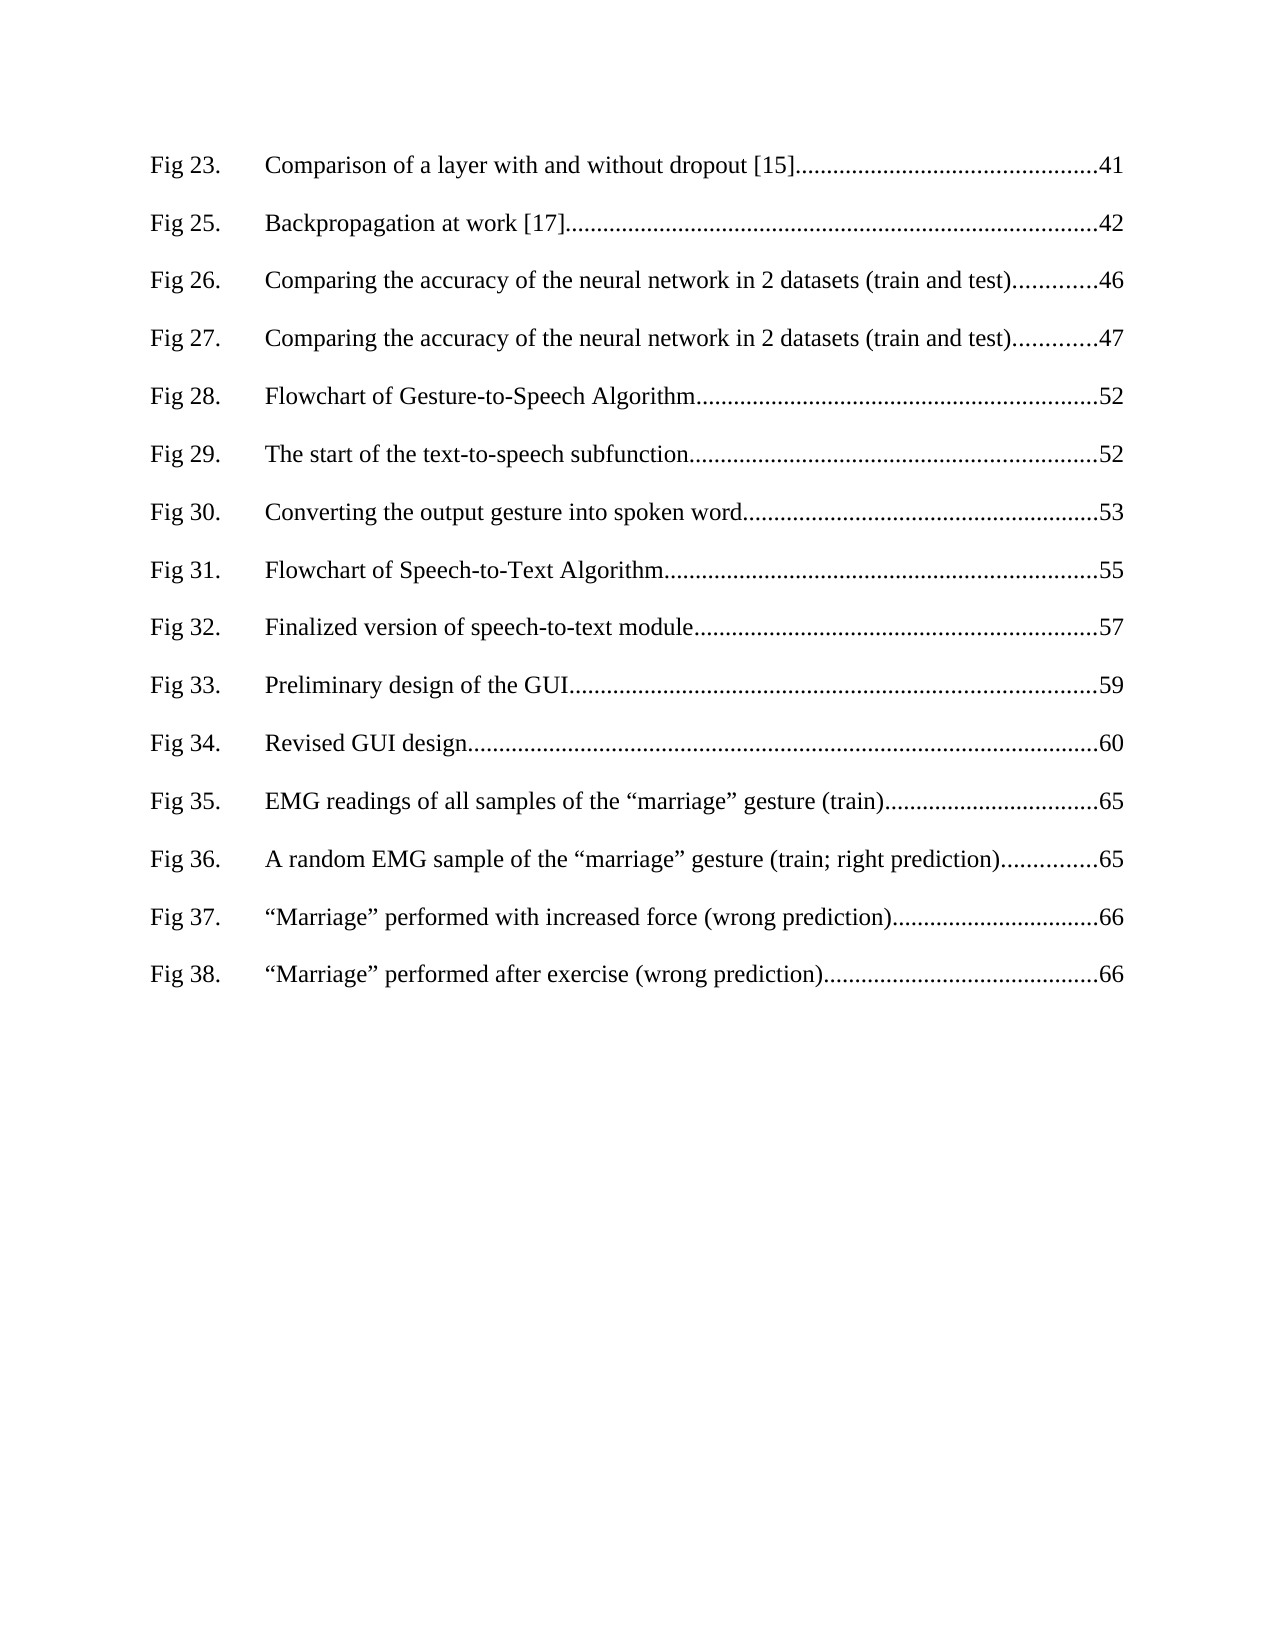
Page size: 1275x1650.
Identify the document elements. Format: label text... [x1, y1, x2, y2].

text Fig 30. Converting the output gesture into spoken word 53 [150, 497, 1125, 526]
text Fig 28. Flowchart of Gesture-to-Speech Algorithm 52 [150, 381, 1125, 410]
text Fig 38. “Marriage” performed after exercise (wrong prediction) 66 [150, 959, 1125, 988]
text Fig 26. Comparing the accuracy of the neural network in 2 datasets (train and test) 46 [150, 266, 1125, 294]
text Fig 34. Revised GUI design 60 [150, 728, 1125, 757]
text Fig 25. Backpropagation at work [17] 42 [150, 208, 1125, 237]
text Fig 32. Finalized version of speech-to-text module 57 [150, 612, 1125, 641]
text Fig 23. Comparison of a layer with and without dropout [15] 41 [150, 150, 1125, 179]
text Fig 33. Preliminary design of the GUI 59 [150, 670, 1125, 699]
text Fig 31. Flowchart of Speech-to-Text Algorithm 55 [150, 555, 1125, 583]
text Fig 37. “Marriage” performed with increased force (wrong prediction) 66 [150, 902, 1125, 930]
text Fig 29. The start of the text-to-speech subfunction 52 [150, 439, 1125, 468]
text Fig 35. EMG readings of all samples of the “marriage” gesture (train) 65 [150, 786, 1125, 815]
text Fig 36. A random EMG sample of the “marriage” gesture (train; right prediction) 65 [150, 844, 1125, 872]
text Fig 27. Comparing the accuracy of the neural network in 2 datasets (train and test) 47 [150, 323, 1125, 352]
